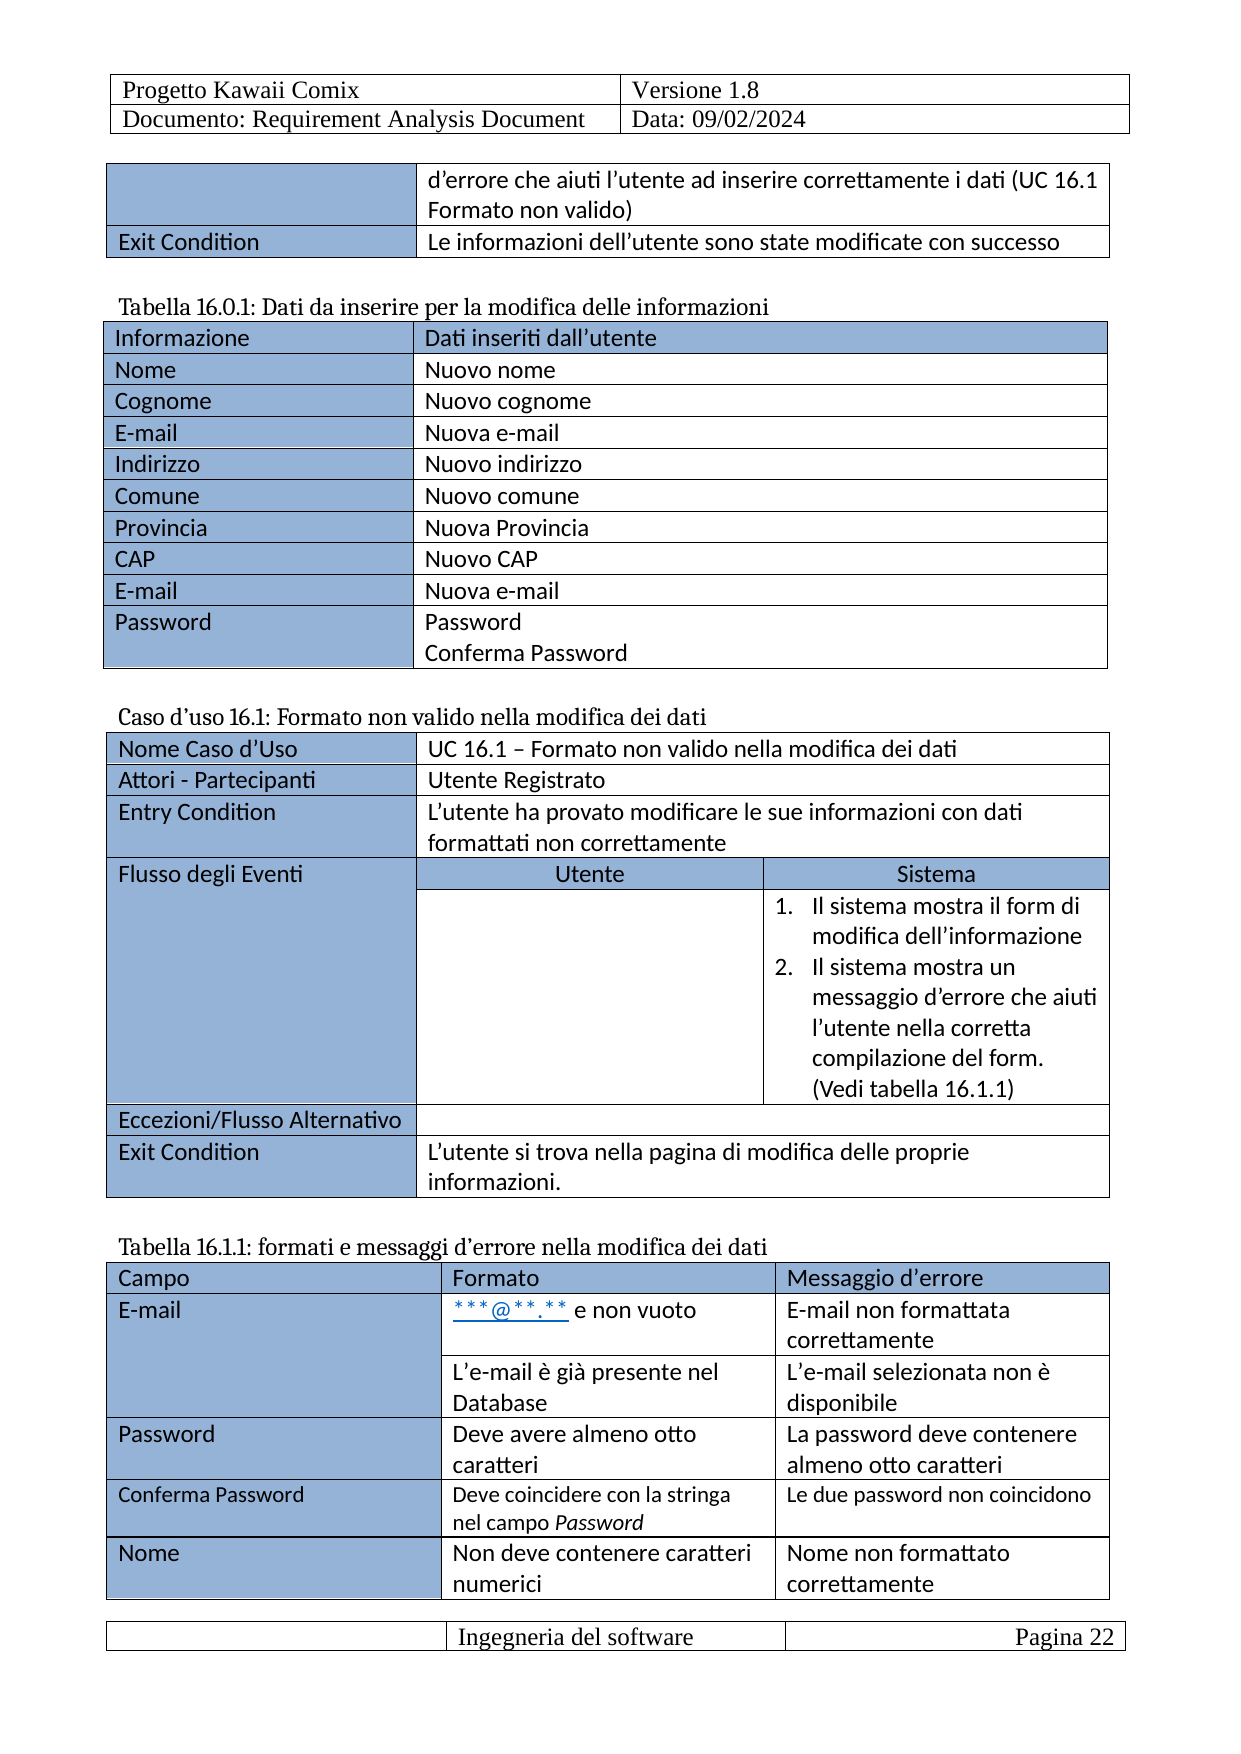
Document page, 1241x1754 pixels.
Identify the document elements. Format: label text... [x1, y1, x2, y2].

table_header Informazione [104, 322, 413, 353]
table_cell L’utente ha provato modificare le sue informazioni con dati formattati non correttamente [417, 796, 1109, 857]
table_cell Nuova e-mail [414, 417, 1107, 447]
table_cell Indirizzo [104, 449, 413, 479]
table_cell Comune [104, 480, 413, 511]
table_cell Il sistema mostra il form di modifica dell’informazione Il sistema mostra un messaggio d’errore che aiuti l’utente nella corretta compilazione del form. (Vedi tabella 16.1.1) [764, 890, 1109, 1103]
table_header Messaggio d’errore [776, 1263, 1109, 1293]
table_cell Entry Condition [107, 796, 416, 857]
table_cell Utente [417, 858, 763, 889]
table_cell Le informazioni dell’utente sono state modificate con successo [417, 226, 1109, 257]
table_cell Nome [107, 1538, 441, 1598]
table_cell Conferma Password [107, 1480, 441, 1536]
table_cell Cognome [104, 385, 413, 416]
table_cell Nuovo comune [414, 480, 1107, 511]
table_cell Nome [104, 354, 413, 384]
table_cell Nuova e-mail [414, 575, 1107, 605]
table_cell E-mail [104, 417, 413, 447]
table_cell Password [107, 1418, 441, 1479]
table_cell ***@**.** e non vuoto [442, 1294, 775, 1355]
table_header Formato [442, 1263, 775, 1293]
table_cell Utente Registrato [417, 765, 1109, 795]
table_cell Nuovo cognome [414, 385, 1107, 416]
table_header Campo [107, 1263, 441, 1293]
table_cell [417, 890, 763, 1103]
table_cell Exit Condition [107, 226, 416, 257]
table_cell Sistema [764, 858, 1109, 889]
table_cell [442, 1538, 775, 1598]
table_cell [107, 164, 416, 225]
subtitle Tabella 16.0.1: Dati da inserire per la modifica delle informazioni [118, 292, 1122, 321]
table_cell Eccezioni/Flusso Alternativo [107, 1105, 416, 1135]
table_cell Password Conferma Password [414, 606, 1107, 667]
table_cell Exit Condition [107, 1136, 416, 1197]
table_cell Provincia [104, 512, 413, 542]
table_header UC 16.1 – Formato non valido nella modifica dei dati [417, 733, 1109, 763]
table_cell Nuova Provincia [414, 512, 1107, 542]
table_cell E-mail [107, 1294, 441, 1417]
table_cell Flusso degli Eventi [107, 858, 416, 1103]
table_cell Nome non formattato correttamente [776, 1538, 1109, 1598]
table_cell Deve avere almeno otto caratteri [442, 1418, 775, 1479]
table_cell L’utente si trova nella pagina di modifica delle proprie informazioni. [417, 1136, 1109, 1197]
table_cell Nuovo CAP [414, 543, 1107, 574]
table_cell CAP [104, 543, 413, 574]
table_cell Password [104, 606, 413, 667]
table_cell Nuovo indirizzo [414, 449, 1107, 479]
table_cell E-mail non formattata correttamente [776, 1294, 1109, 1355]
table_cell Le due password non coincidono [776, 1480, 1109, 1536]
subtitle Tabella 16.1.1: formati e messaggi d’errore nella modifica dei dati [118, 1233, 1122, 1262]
subtitle Caso d’uso 16.1: Formato non valido nella modifica dei dati [118, 703, 1122, 732]
table_cell L’e-mail è già presente nel Database [442, 1356, 775, 1417]
table_cell La password deve contenere almeno otto caratteri [776, 1418, 1109, 1479]
table_cell Deve coincidere con la stringa nel campo Password [442, 1480, 775, 1536]
table_cell [417, 1105, 1109, 1135]
table_cell E-mail [104, 575, 413, 605]
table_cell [417, 164, 1109, 225]
table_cell L’e-mail selezionata non è disponibile [776, 1356, 1109, 1417]
table_cell Attori - Partecipanti [107, 765, 416, 795]
table_cell Nuovo nome [414, 354, 1107, 384]
table_header Nome Caso d’Uso [107, 733, 416, 763]
table_header Dati inseriti dall’utente [414, 322, 1107, 353]
